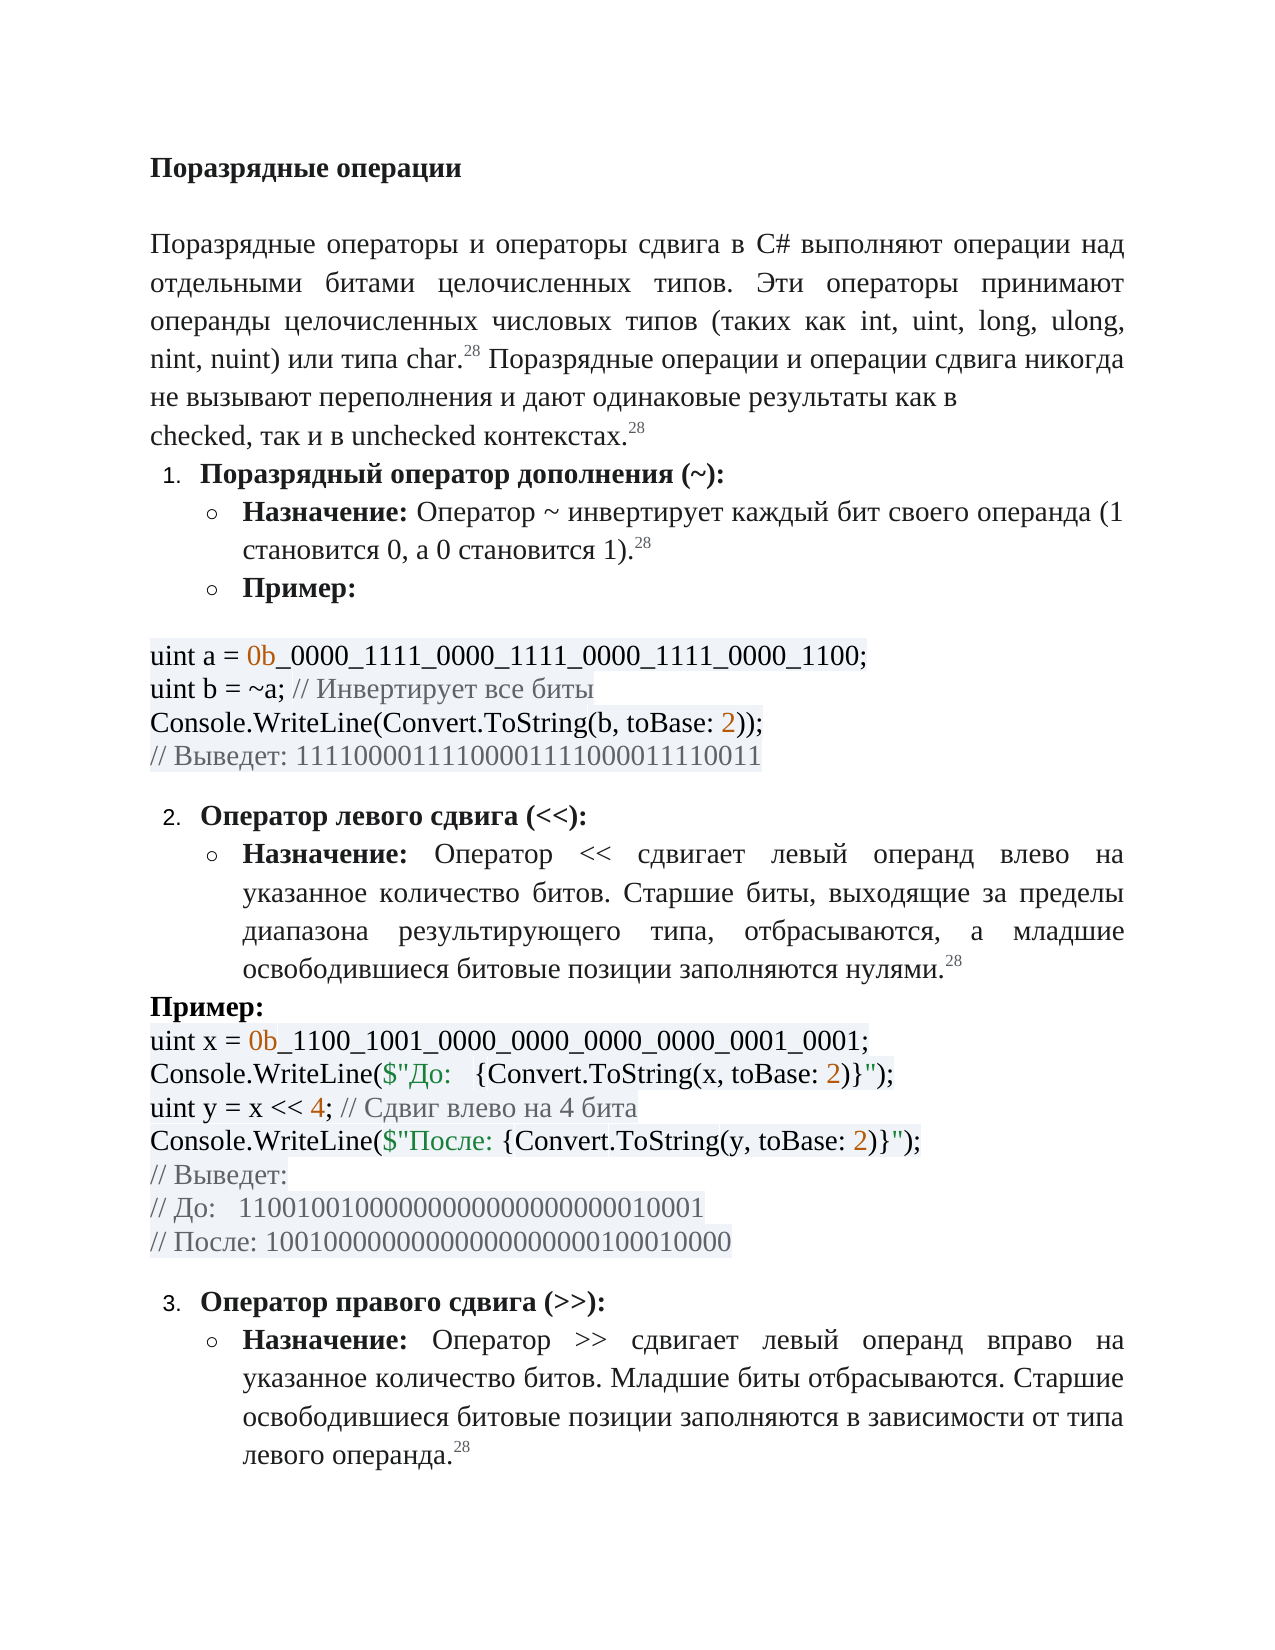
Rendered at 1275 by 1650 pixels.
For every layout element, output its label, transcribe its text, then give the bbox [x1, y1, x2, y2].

list Назначение: Оператор >> сдвигает левый операнд вправо на указанное количество битов. Младшие биты отбрасываются. Старшие освободившиеся битовые позиции заполняются в зависимости от типа левого операнда.28 [205, 1322, 1125, 1471]
text checked, так и в unchecked контекстах.28 [150, 418, 1125, 451]
subtitle Поразрядные операции [150, 150, 1125, 183]
list Поразрядный оператор дополнения (~): [162, 456, 1125, 489]
list Пример: [205, 571, 1125, 634]
text Поразрядные операторы и операторы сдвига в C# выполняют операции над отдельными битами целочисленных типов. Эти операторы принимают операнды целочисленных числовых типов (таких как int, uint, long, ulong, nint, nuint) или типа char.28 Поразрядные операции и операции сдвига никогда не вызывают переполнения и дают одинаковые результаты как в [150, 226, 1125, 413]
text Пример: uint x = 0b_1100_1001_0000_0000_0000_0000_0001_0001; Console.WriteLine($"До: {Convert.ToString(x, toBase: 2)}"); uint y = x << 4; // Сдвиг влево на 4 бита Console.WriteLine($"После: {Convert.ToString(y, toBase: 2)}"); // Выведет: // До: 11001001000000000000000000010001 // После: 10010000000000000000000100010000 [150, 989, 1125, 1284]
list Оператор левого сдвига (<<): [162, 798, 1125, 832]
list Назначение: Оператор << сдвигает левый операнд влево на указанное количество битов. Старшие биты, выходящие за пределы диапазона результирующего типа, отбрасываются, а младшие освободившиеся битовые позиции заполняются нулями.28 [205, 836, 1125, 985]
list Оператор правого сдвига (>>): [162, 1284, 1125, 1318]
text uint a = 0b_0000_1111_0000_1111_0000_1111_0000_1100; uint b = ~a; // Инвертирует все биты Console.WriteLine(Convert.ToString(b, toBase: 2)); // Выведет: 11110000111100001111000011110011 [150, 638, 1125, 798]
list Назначение: Оператор ~ инвертирует каждый бит своего операнда (1 становится 0, а 0 становится 1).28 [205, 494, 1125, 566]
